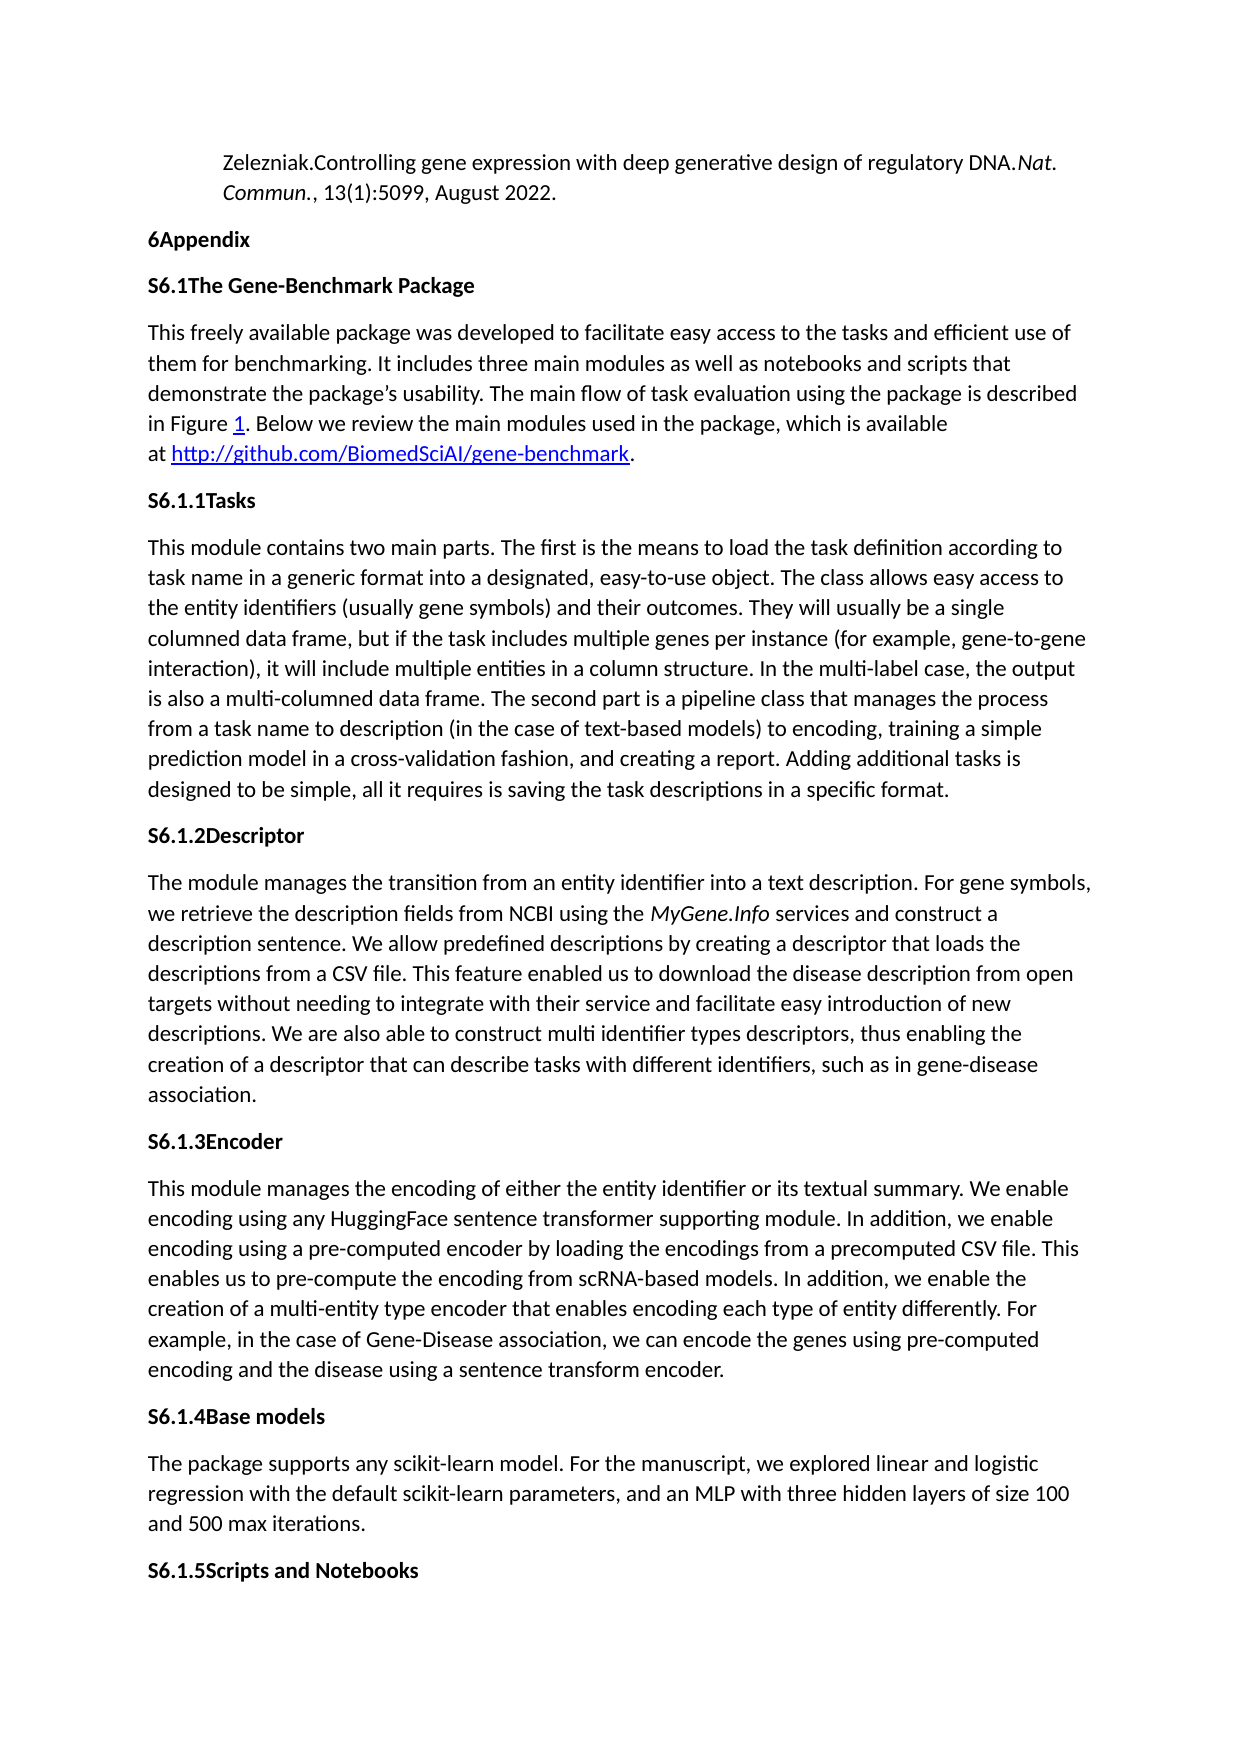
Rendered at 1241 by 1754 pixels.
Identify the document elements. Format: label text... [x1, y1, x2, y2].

text This freely available package was developed to facilitate easy access to the tasks and efficient use of them for benchmarking. It includes three main modules as well as notebooks and scripts that demonstrate the package’s usability. The main flow of task evaluation using the package is described in Figure 1. Below we review the main modules used in the package, which is available at http://github.com/BiomedSciAI/gene-benchmark. [148, 318, 1093, 467]
text This module manages the encoding of either the entity identifier or its textual summary. We enable encoding using any HuggingFace sentence transformer supporting module. In addition, we enable encoding using a pre-computed encoder by loading the encodings from a precomputed CSV file. This enables us to pre-compute the encoding from scRNA-based models. In addition, we enable the creation of a multi-entity type encoder that enables encoding each type of entity differently. For example, in the case of Gene-Disease association, we can encode the genes using pre-computed encoding and the disease using a sentence transform encoder. [148, 1174, 1093, 1383]
text 6Appendix [148, 225, 1093, 253]
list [185, 148, 1093, 206]
text S6.1.4Base models [148, 1402, 1093, 1430]
text The package supports any scikit-learn model. For the manuscript, we explored linear and logistic regression with the default scikit-learn parameters, and an MLP with three hidden layers of size 100 and 500 max iterations. [148, 1449, 1093, 1537]
text S6.1.2Descriptor [148, 822, 1093, 849]
text S6.1.1Tasks [148, 486, 1093, 514]
text S6.1The Gene-Benchmark Package [148, 272, 1093, 299]
text This module contains two main parts. The first is the means to load the task definition according to task name in a generic format into a designated, easy-to-use object. The class allows easy access to the entity identifiers (usually gene symbols) and their outcomes. They will usually be a single columned data frame, but if the task includes multiple genes per instance (for example, gene-to-gene interaction), it will include multiple entities in a column structure. In the multi-label case, the output is also a multi-columned data frame. The second part is a pipeline class that manages the process from a task name to description (in the case of text-based models) to encoding, training a simple prediction model in a cross-validation fashion, and creating a report. Adding additional tasks is designed to be simple, all it requires is saving the task descriptions in a specific format. [148, 533, 1093, 803]
text S6.1.5Scripts and Notebooks [148, 1556, 1093, 1584]
text S6.1.3Encoder [148, 1127, 1093, 1155]
text The module manages the transition from an entity identifier into a text description. For gene symbols, we retrieve the description fields from NCBI using the MyGene.Info services and construct a description sentence. We allow predefined descriptions by creating a descriptor that loads the descriptions from a CSV file. This feature enabled us to download the disease description from open targets without needing to integrate with their service and facilitate easy introduction of new descriptions. We are also able to construct multi identifier types descriptors, thus enabling the creation of a descriptor that can describe tasks with different identifiers, such as in gene-disease association. [148, 868, 1093, 1108]
